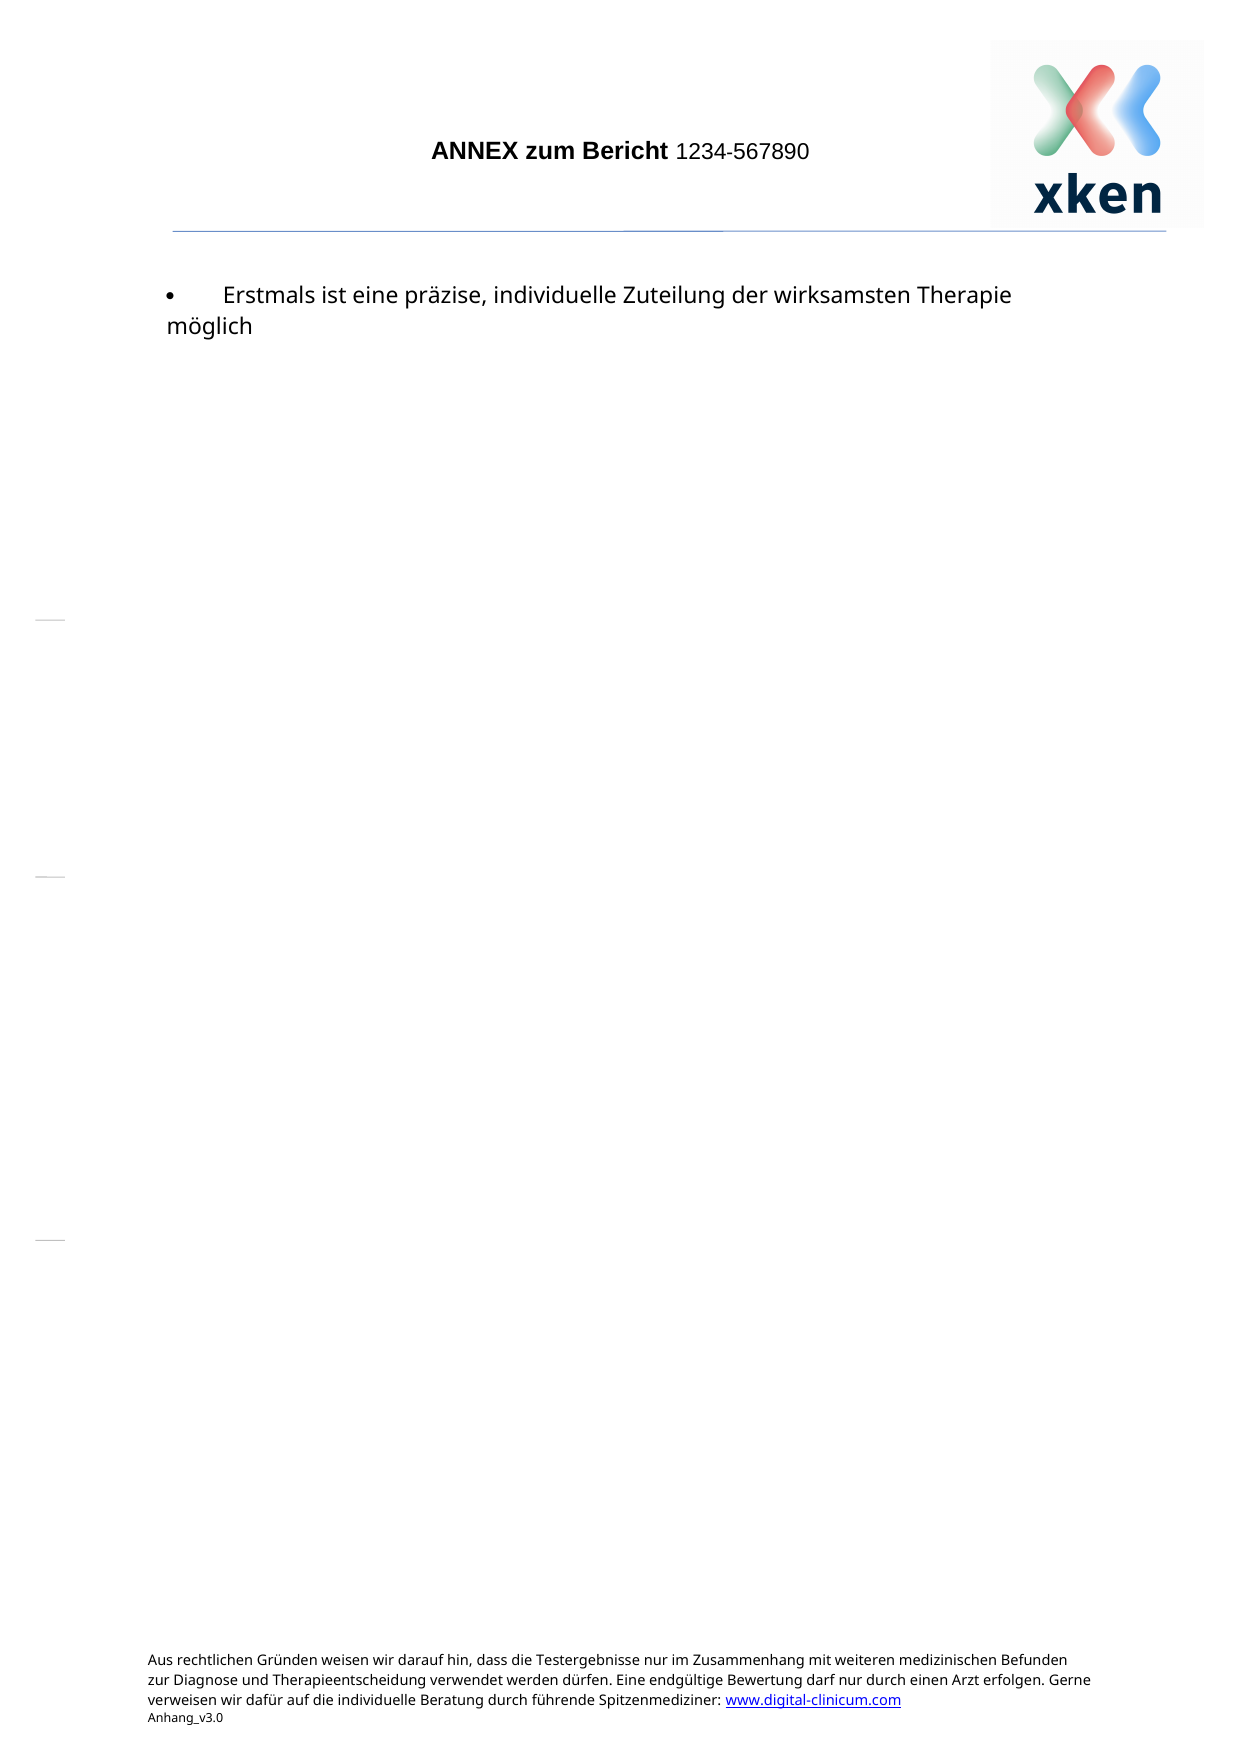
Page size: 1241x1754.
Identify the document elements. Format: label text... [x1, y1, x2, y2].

list Erstmals ist eine präzise, individuelle Zuteilung der wirksamsten Therapie möglich [166, 237, 1092, 341]
picture [990, 40, 1204, 228]
